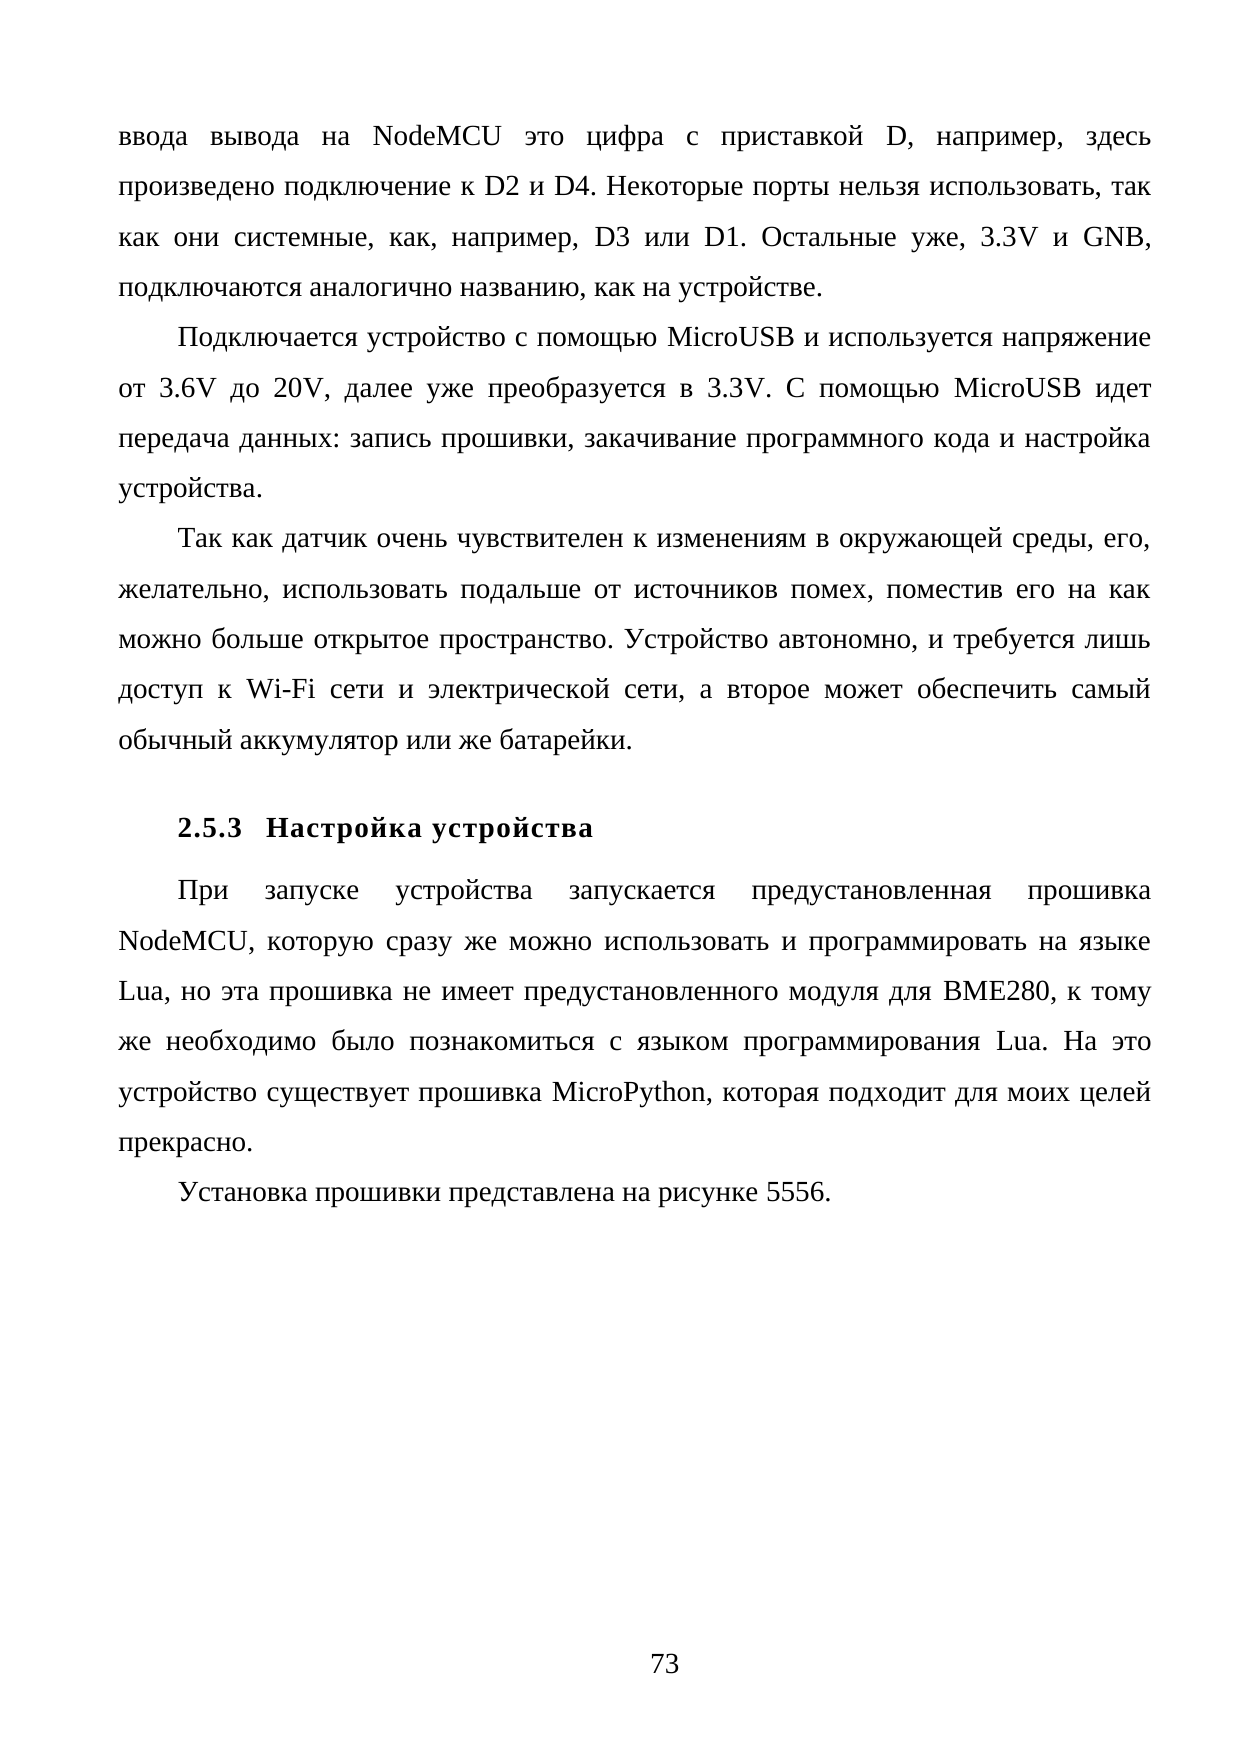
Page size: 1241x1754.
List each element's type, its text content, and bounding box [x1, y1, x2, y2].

text Установка прошивки представлена на рисунке 56. [118, 1174, 1152, 1208]
text При запуске устройства запускается предустановленная прошивка NodeMCU, которую сразу же можно использовать и программировать на языке Lua, но эта прошивка не имеет предустановленного модуля для BME280, к тому же необходимо было познакомиться с языком программирования Lua. На это устройство существует прошивка MicroPython, которая подходит для моих целей прекрасно. [118, 872, 1152, 1158]
text Настройка устройства [177, 810, 1152, 843]
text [118, 118, 1152, 303]
text Так как датчик очень чувствителен к изменениям в окружающей среды, его, желательно, использовать подальше от источников помех, поместив его на как можно больше открытое пространство. Устройство автономно, и требуется лишь доступ к Wi-Fi сети и электрической сети, а второе может обеспечить самый обычный аккумулятор или же батарейки. [118, 521, 1152, 755]
text Подключается устройство с помощью MicroUSB и используется напряжение от 3.6V до 20V, далее уже преобразуется в 3.3V. С помощью MicroUSB идет передача данных: запись прошивки, закачивание программного кода и настройка устройства. [118, 319, 1152, 504]
